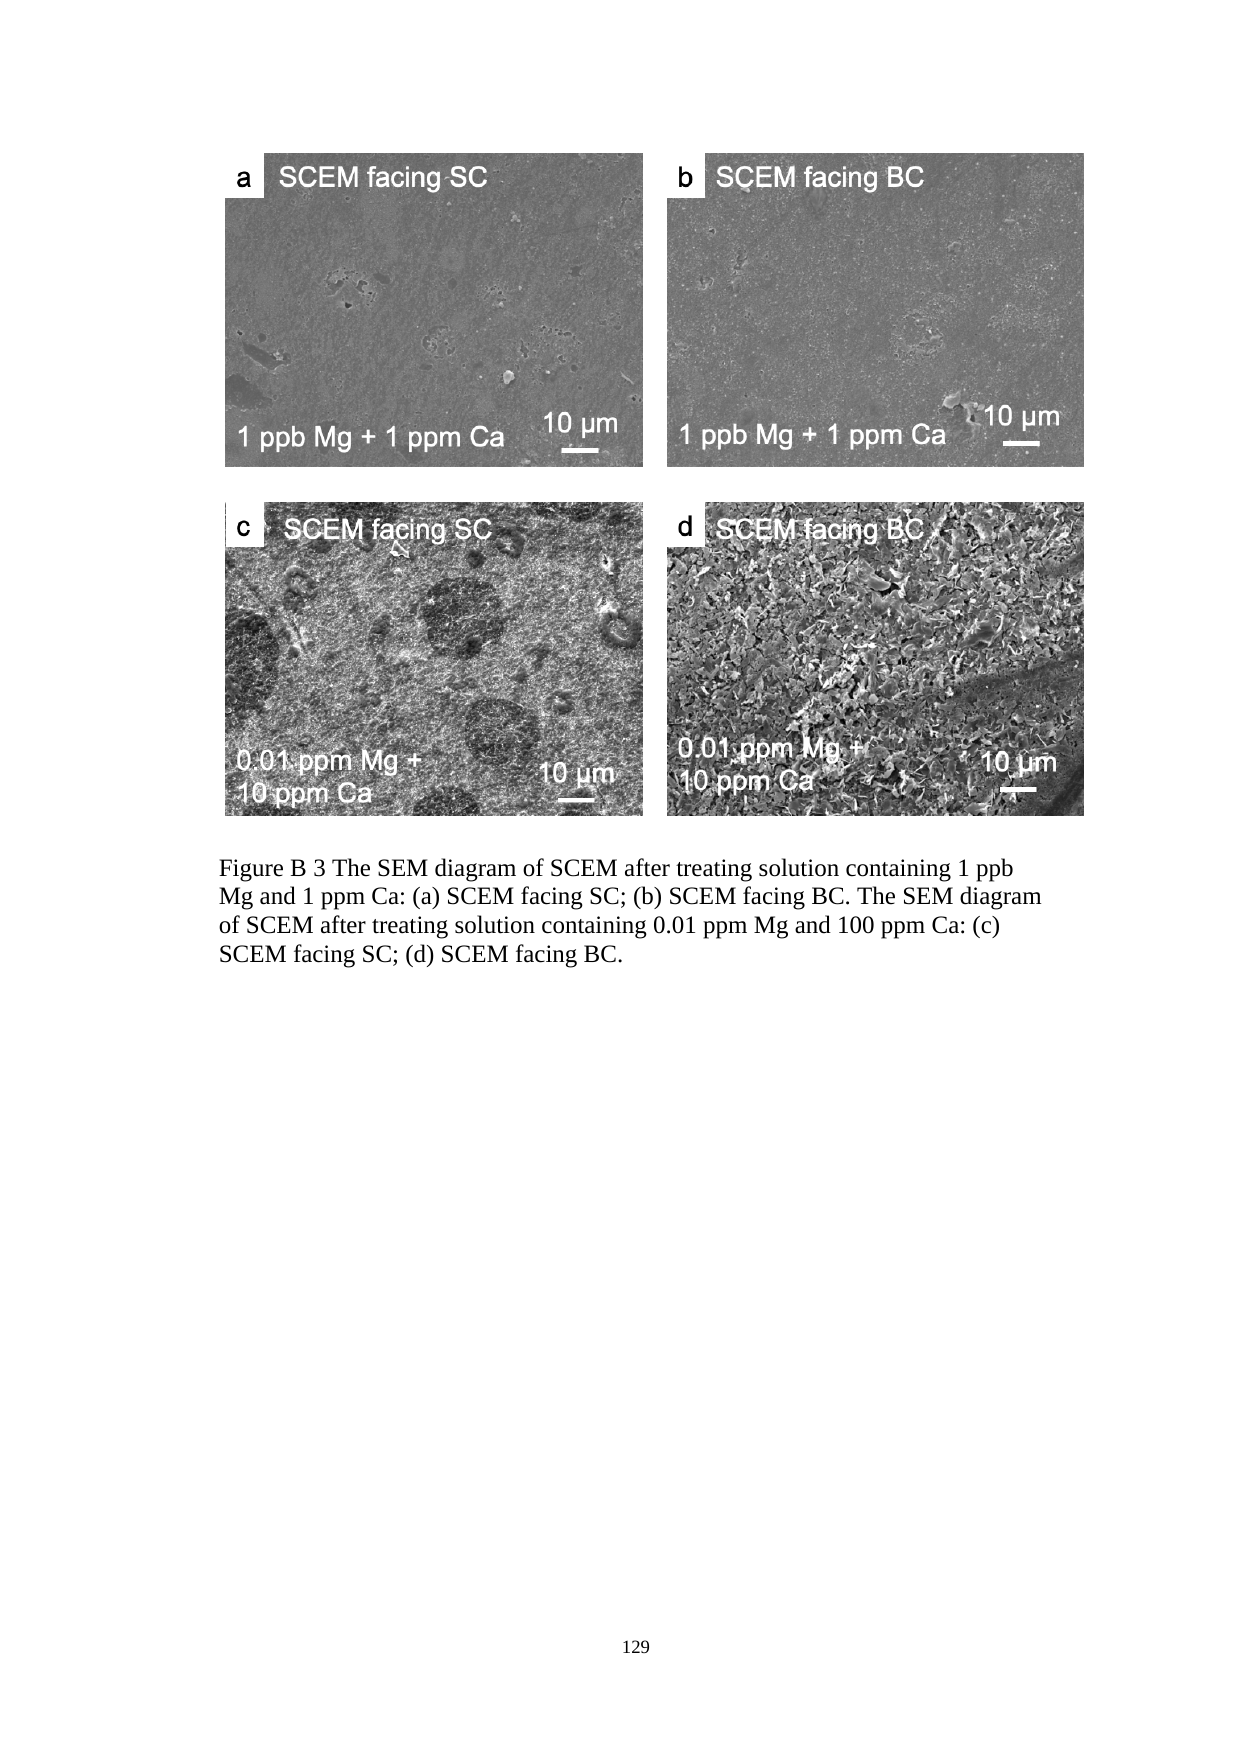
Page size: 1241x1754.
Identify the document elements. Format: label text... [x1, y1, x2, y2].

picture [218, 150, 1084, 827]
text Figure B 3 The SEM diagram of SCEM after treating solution containing 1 ppb Mg and 1 ppm Ca: (a) SCEM facing SC; (b) SCEM facing BC. The SEM diagram of SCEM after treating solution containing 0.01 ppm Mg and 100 ppm Ca: (c) SCEM facing SC; (d) SCEM facing BC. [218, 853, 1053, 968]
